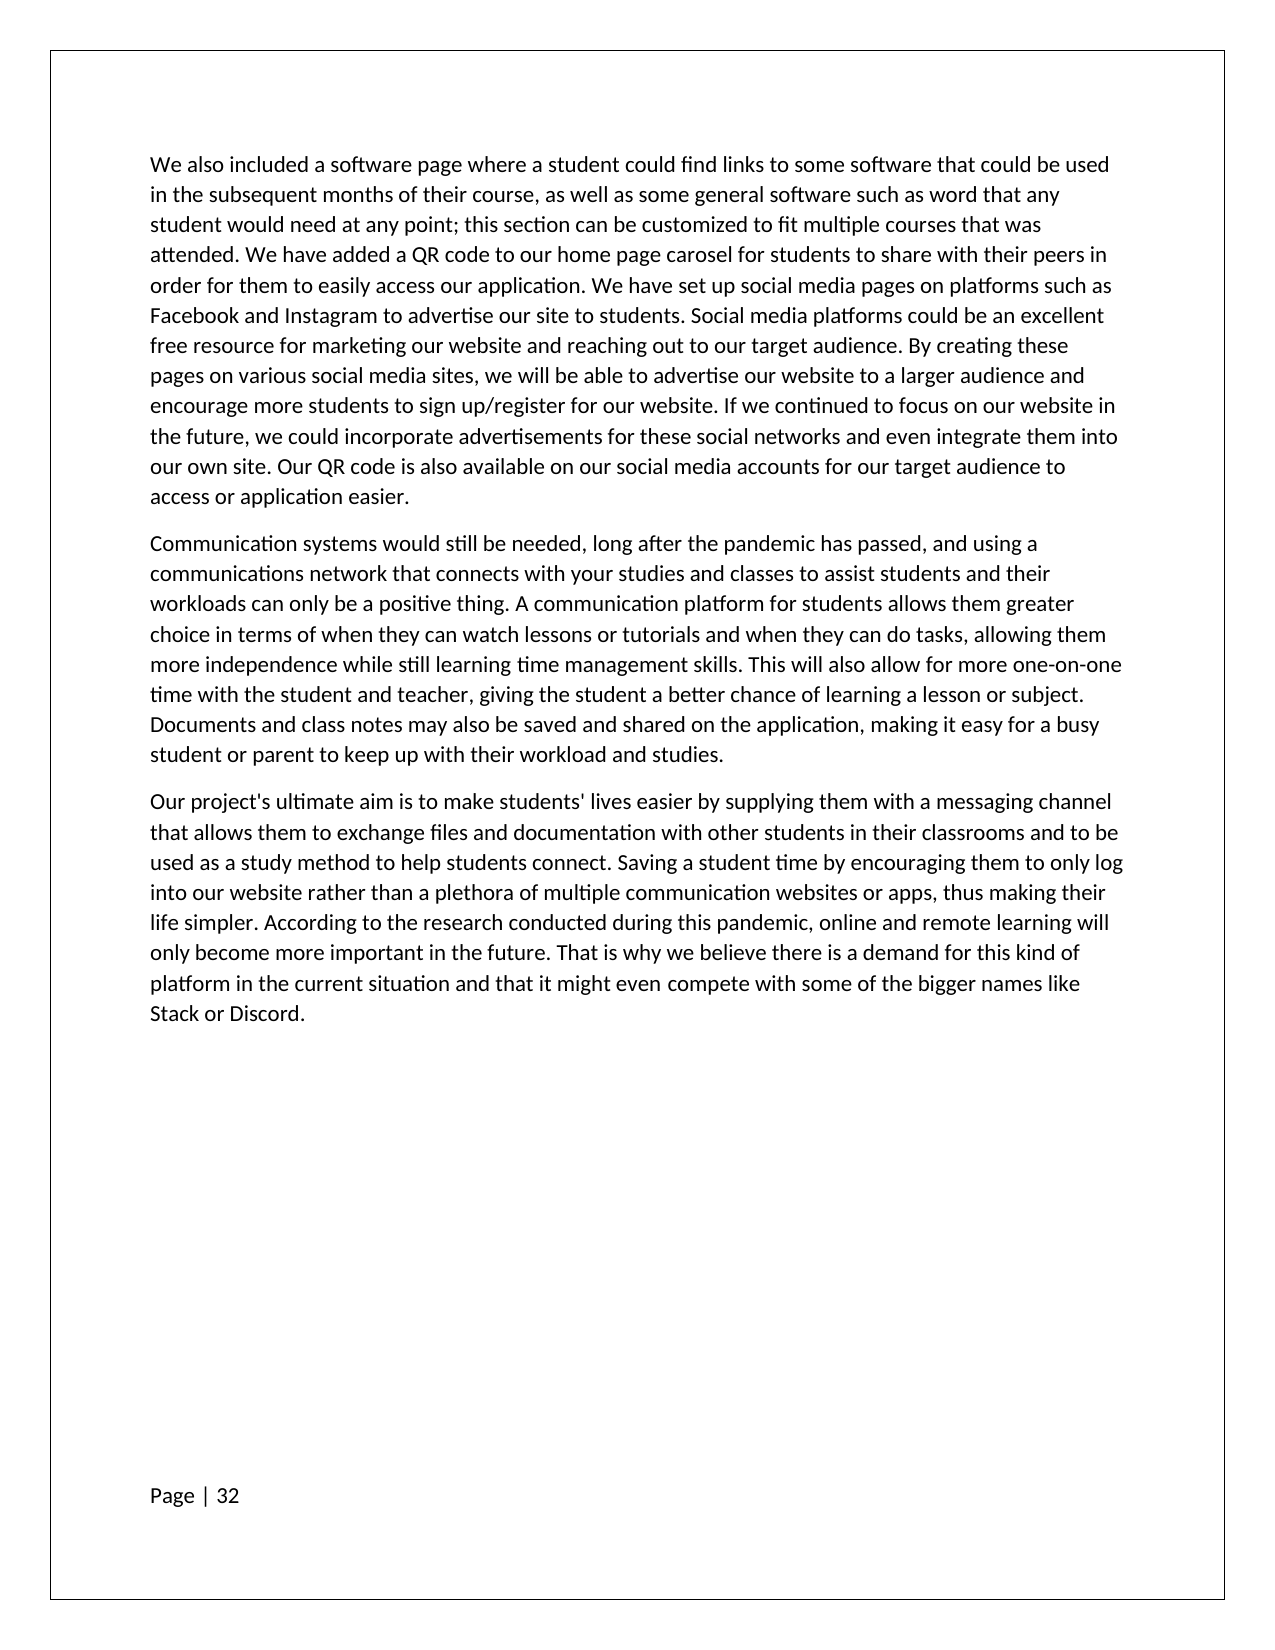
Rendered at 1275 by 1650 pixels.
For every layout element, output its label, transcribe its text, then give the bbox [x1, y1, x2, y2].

text Communication systems would still be needed, long after the pandemic has passed, and using a communications network that connects with your studies and classes to assist students and their workloads can only be a positive thing. A communication platform for students allows them greater choice in terms of when they can watch lessons or tutorials and when they can do tasks, allowing them more independence while still learning time management skills. This will also allow for more one-on-one time with the student and teacher, giving the student a better chance of learning a lesson or subject. Documents and class notes may also be saved and shared on the application, making it easy for a busy student or parent to keep up with their workload and studies. [150, 529, 1125, 769]
text Our project's ultimate aim is to make students' lives easier by supplying them with a messaging channel that allows them to exchange files and documentation with other students in their classrooms and to be used as a study method to help students connect. Saving a student time by encouraging them to only log into our website rather than a plethora of multiple communication websites or apps, thus making their life simpler. According to the research conducted during this pandemic, online and remote learning will only become more important in the future. That is why we believe there is a demand for this kind of platform in the current situation and that it might even compete with some of the bigger names like Stack or Discord. [150, 787, 1125, 1027]
text We also included a software page where a student could find links to some software that could be used in the subsequent months of their course, as well as some general software such as word that any student would need at any point; this section can be customized to fit multiple courses that was attended. We have added a QR code to our home page carosel for students to share with their peers in order for them to easily access our application. We have set up social media pages on platforms such as Facebook and Instagram to advertise our site to students. Social media platforms could be an excellent free resource for marketing our website and reaching out to our target audience. By creating these pages on various social media sites, we will be able to advertise our website to a larger audience and encourage more students to sign up/register for our website. If we continued to focus on our website in the future, we could incorporate advertisements for these social networks and even integrate them into our own site. Our QR code is also available on our social media accounts for our target audience to access or application easier. [150, 150, 1125, 510]
